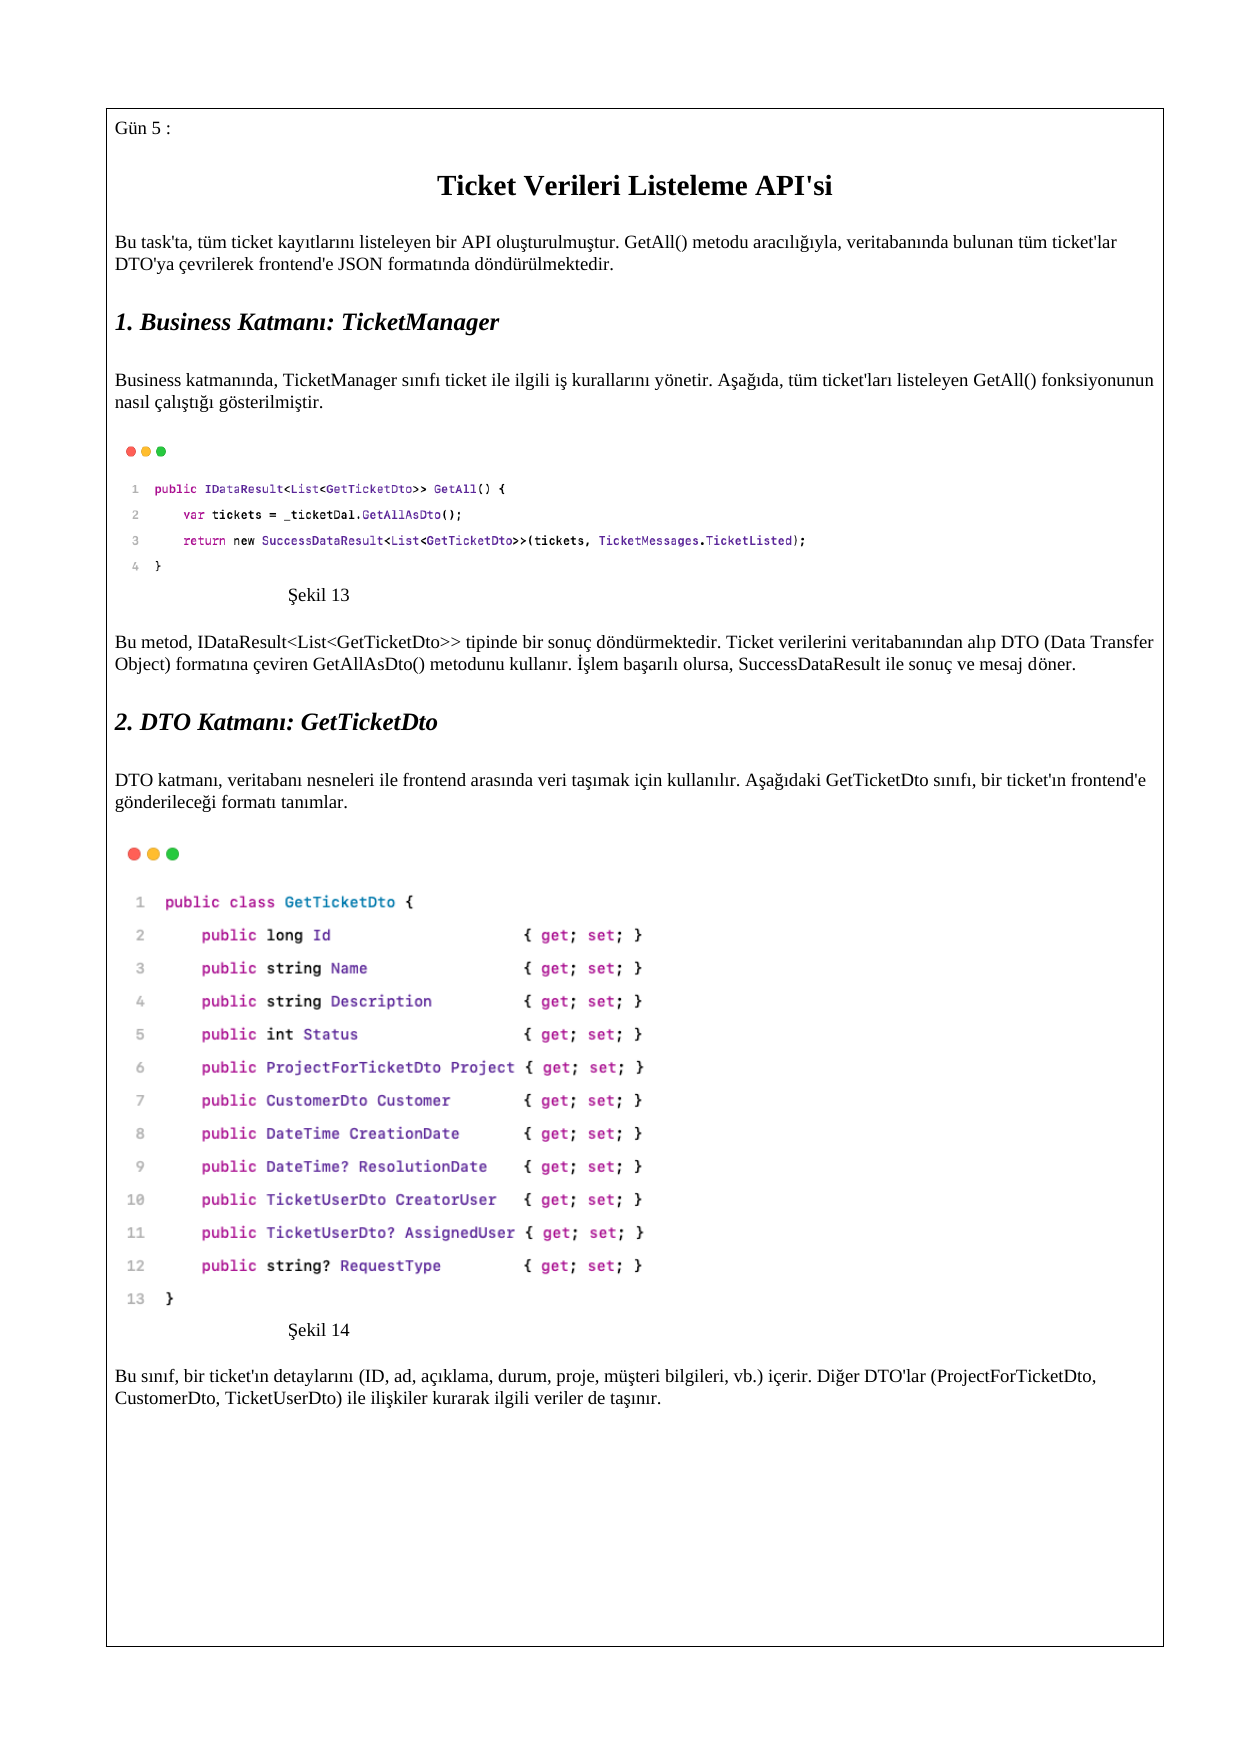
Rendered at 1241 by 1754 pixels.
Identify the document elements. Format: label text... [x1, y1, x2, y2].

picture [114, 837, 668, 1319]
picture [114, 437, 820, 585]
table_header Gün 5 : Ticket Verileri Listeleme API'si Bu task'ta, tüm ticket kayıtlarını listeleyen bir API oluşturulmuştur. GetAll() metodu aracılığıyla, veritabanında bulunan tüm ticket'lar DTO'ya çevrilerek frontend'e JSON formatında döndürülmektedir. 1. Business Katmanı: TicketManager Business katmanında, TicketManager sınıfı ticket ile ilgili iş kurallarını yönetir. Aşağıda, tüm ticket'ları listeleyen GetAll() fonksiyonunun nasıl çalıştığı gösterilmiştir. Şekil 13 Bu metod, IDataResult<List<GetTicketDto>> tipinde bir sonuç döndürmektedir. Ticket verilerini veritabanından alıp DTO (Data Transfer Object) formatına çeviren GetAllAsDto() metodunu kullanır. İşlem başarılı olursa, SuccessDataResult ile sonuç ve mesaj döner. 2. DTO Katmanı: GetTicketDto DTO katmanı, veritabanı nesneleri ile frontend arasında veri taşımak için kullanılır. Aşağıdaki GetTicketDto sınıfı, bir ticket'ın frontend'e gönderileceği formatı tanımlar. Şekil 14 Bu sınıf, bir ticket'ın detaylarını (ID, ad, açıklama, durum, proje, müşteri bilgileri, vb.) içerir. Diğer DTO'lar (ProjectForTicketDto, CustomerDto, TicketUserDto) ile ilişkiler kurarak ilgili veriler de taşınır. [107, 109, 1163, 1646]
